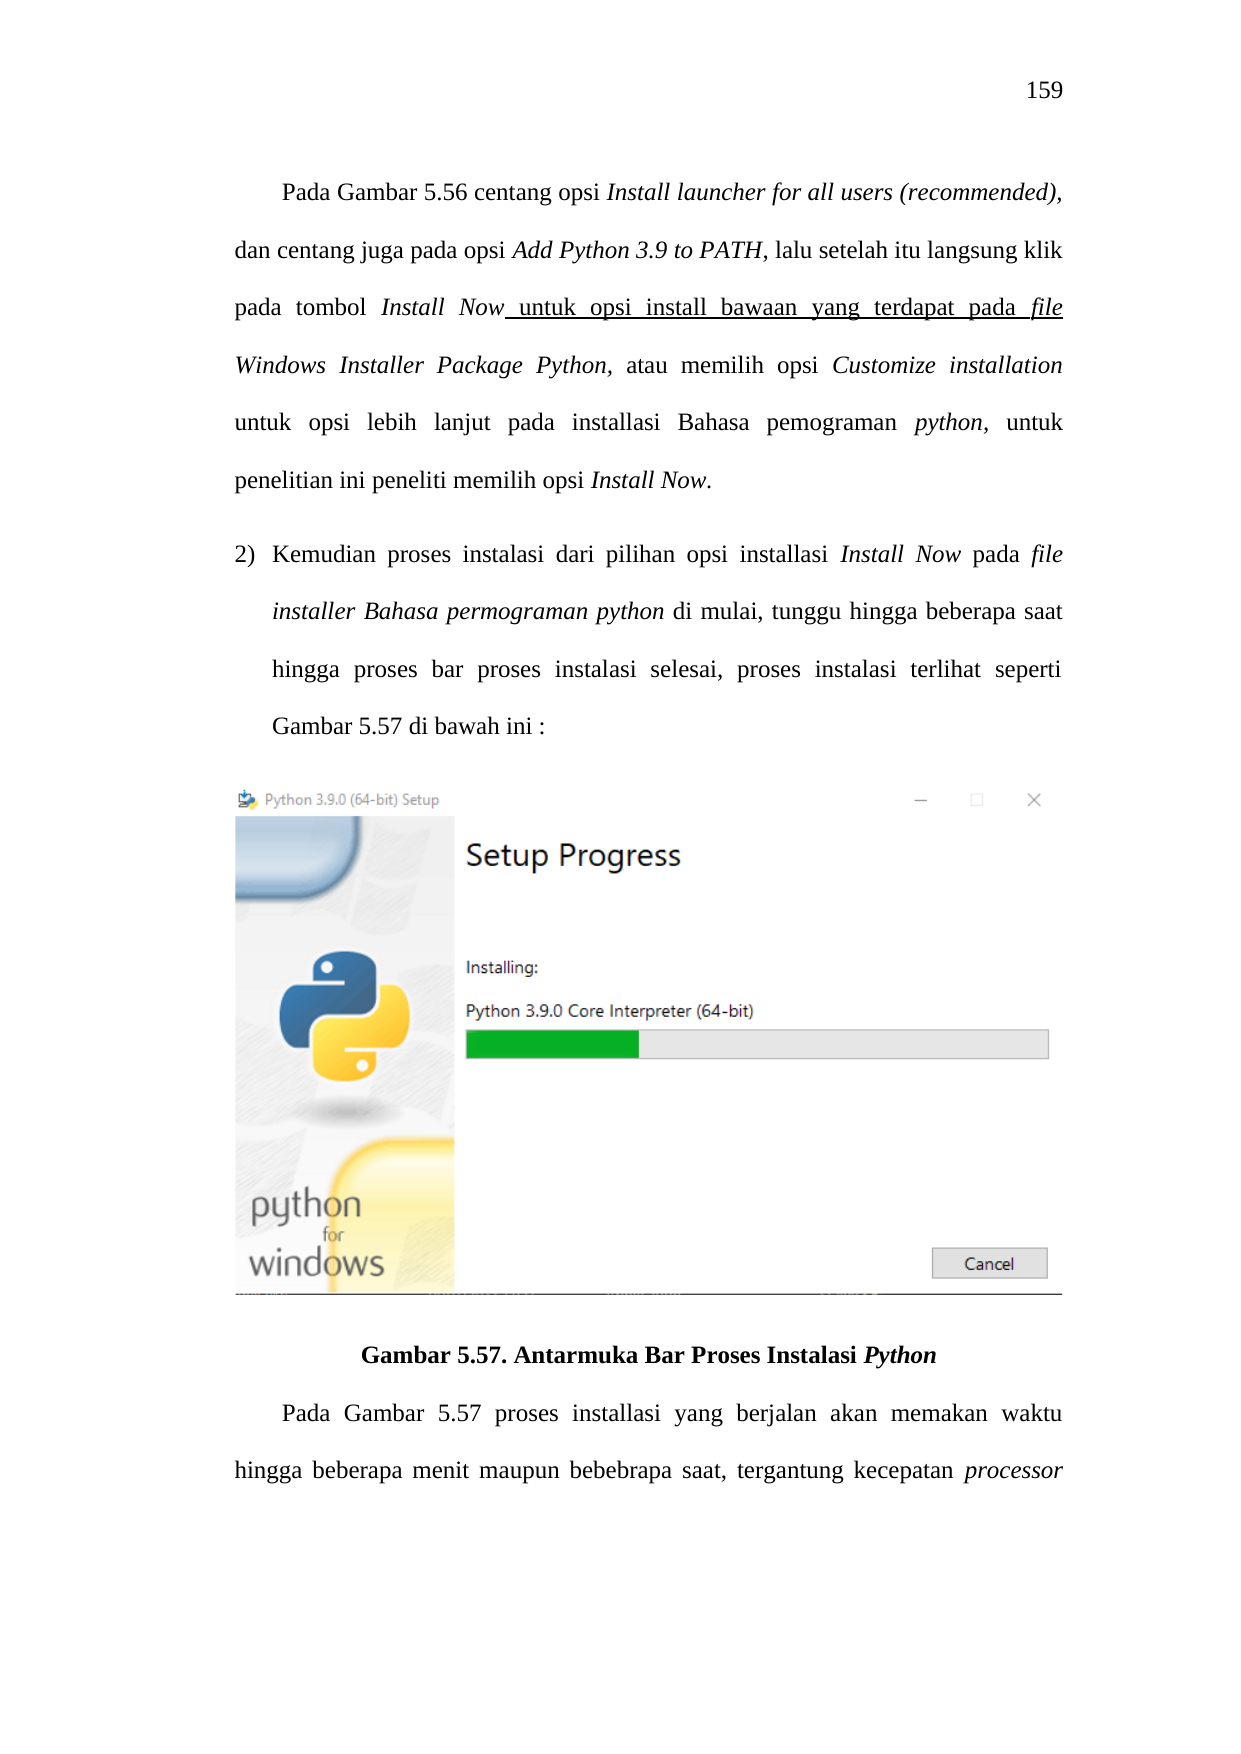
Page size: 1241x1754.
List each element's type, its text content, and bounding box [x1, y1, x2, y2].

picture [235, 785, 1063, 1295]
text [234, 1398, 1063, 1484]
